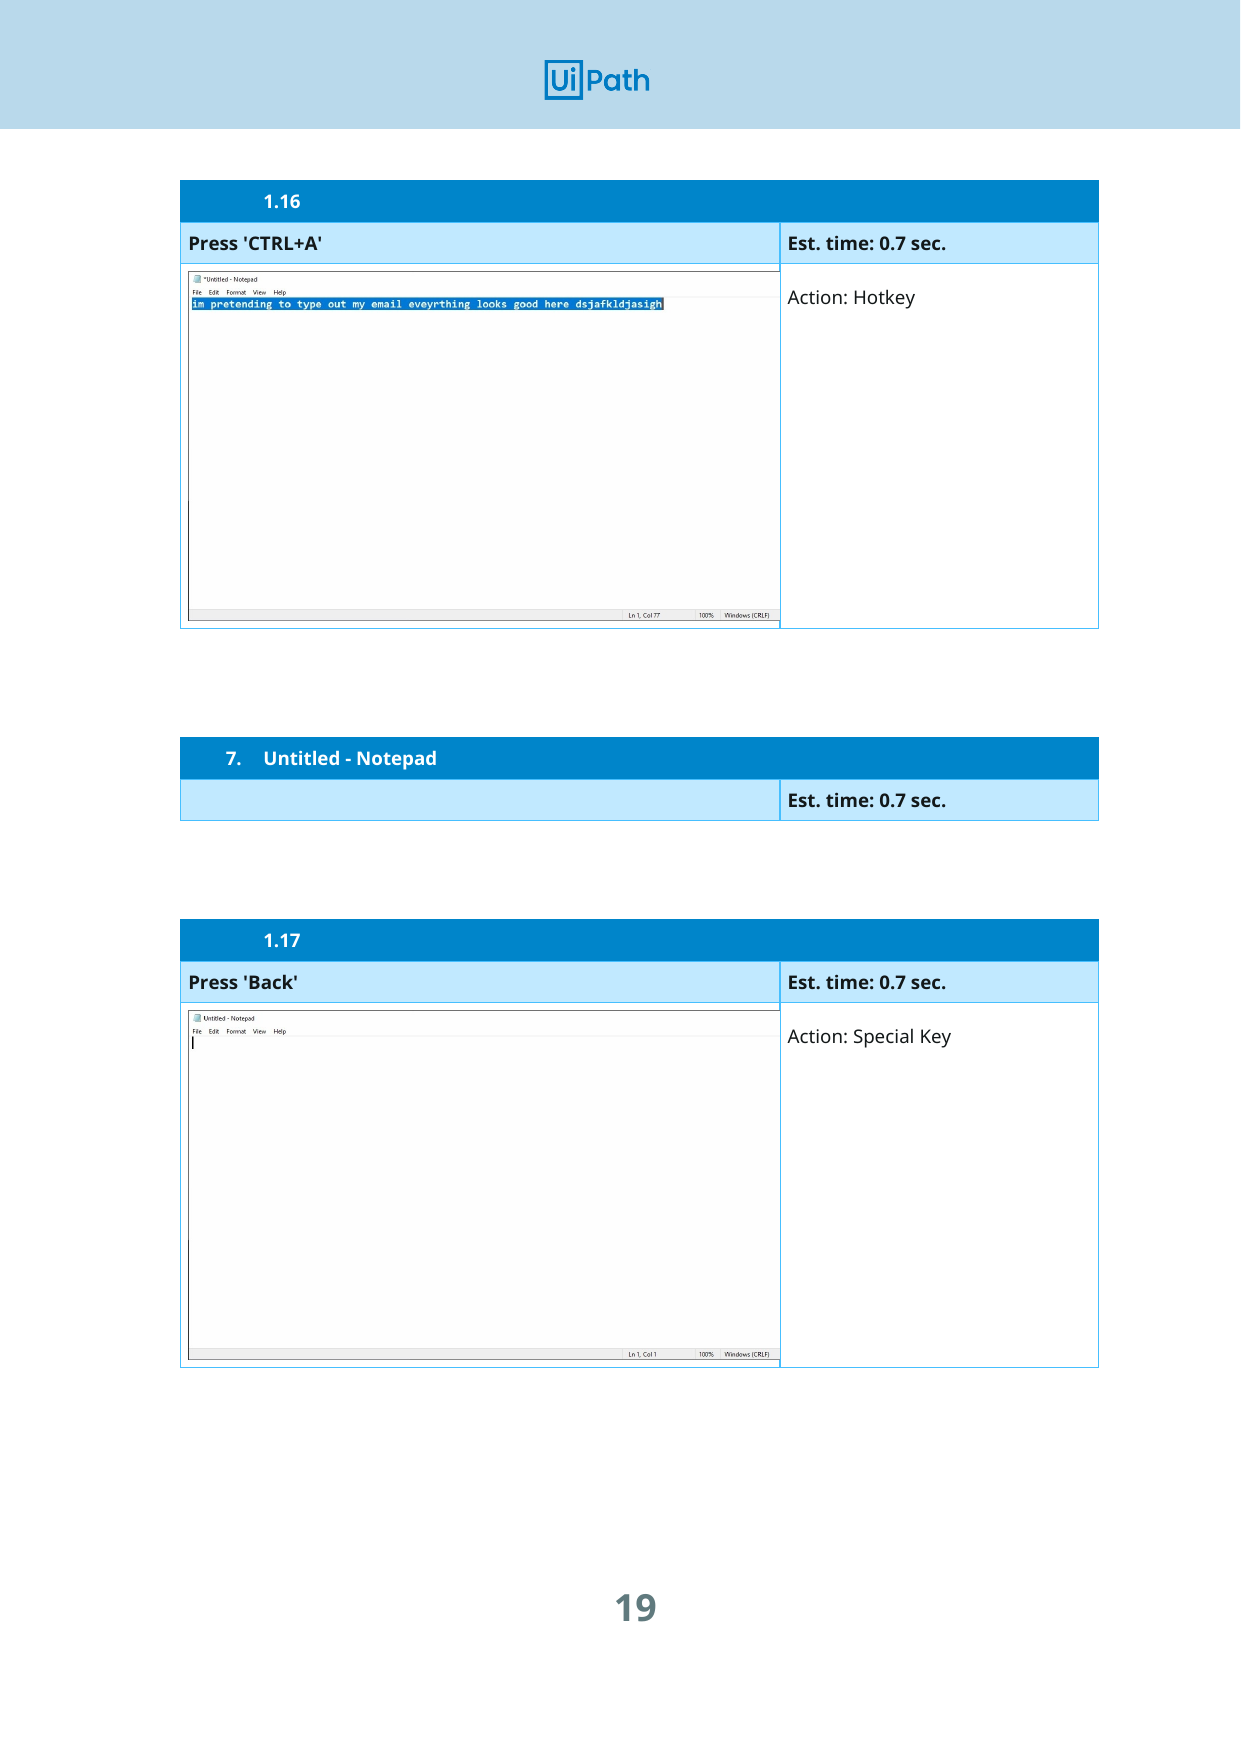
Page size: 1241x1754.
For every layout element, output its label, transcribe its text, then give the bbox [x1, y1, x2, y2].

table_cell Press 'CTRL+A' [181, 223, 779, 263]
table_cell Action: Special Key [781, 1003, 1098, 1367]
table_cell [181, 1003, 779, 1367]
table_header Untitled - Notepad [181, 738, 1098, 779]
picture [188, 271, 780, 621]
table_cell Press 'Back' [181, 962, 779, 1002]
picture [188, 1010, 780, 1360]
table_cell [181, 264, 779, 628]
table_header [781, 920, 1098, 961]
table_cell Est. time: 0.7 sec. [781, 223, 1098, 263]
table_header [181, 181, 779, 222]
table_cell Est. time: 0.7 sec. [781, 780, 1098, 820]
table_header [181, 920, 779, 961]
table_cell Est. time: 0.7 sec. [781, 962, 1098, 1002]
table_header [781, 181, 1098, 222]
table_cell [181, 780, 779, 820]
table_cell Action: Hotkey [781, 264, 1098, 628]
picture [544, 60, 651, 100]
